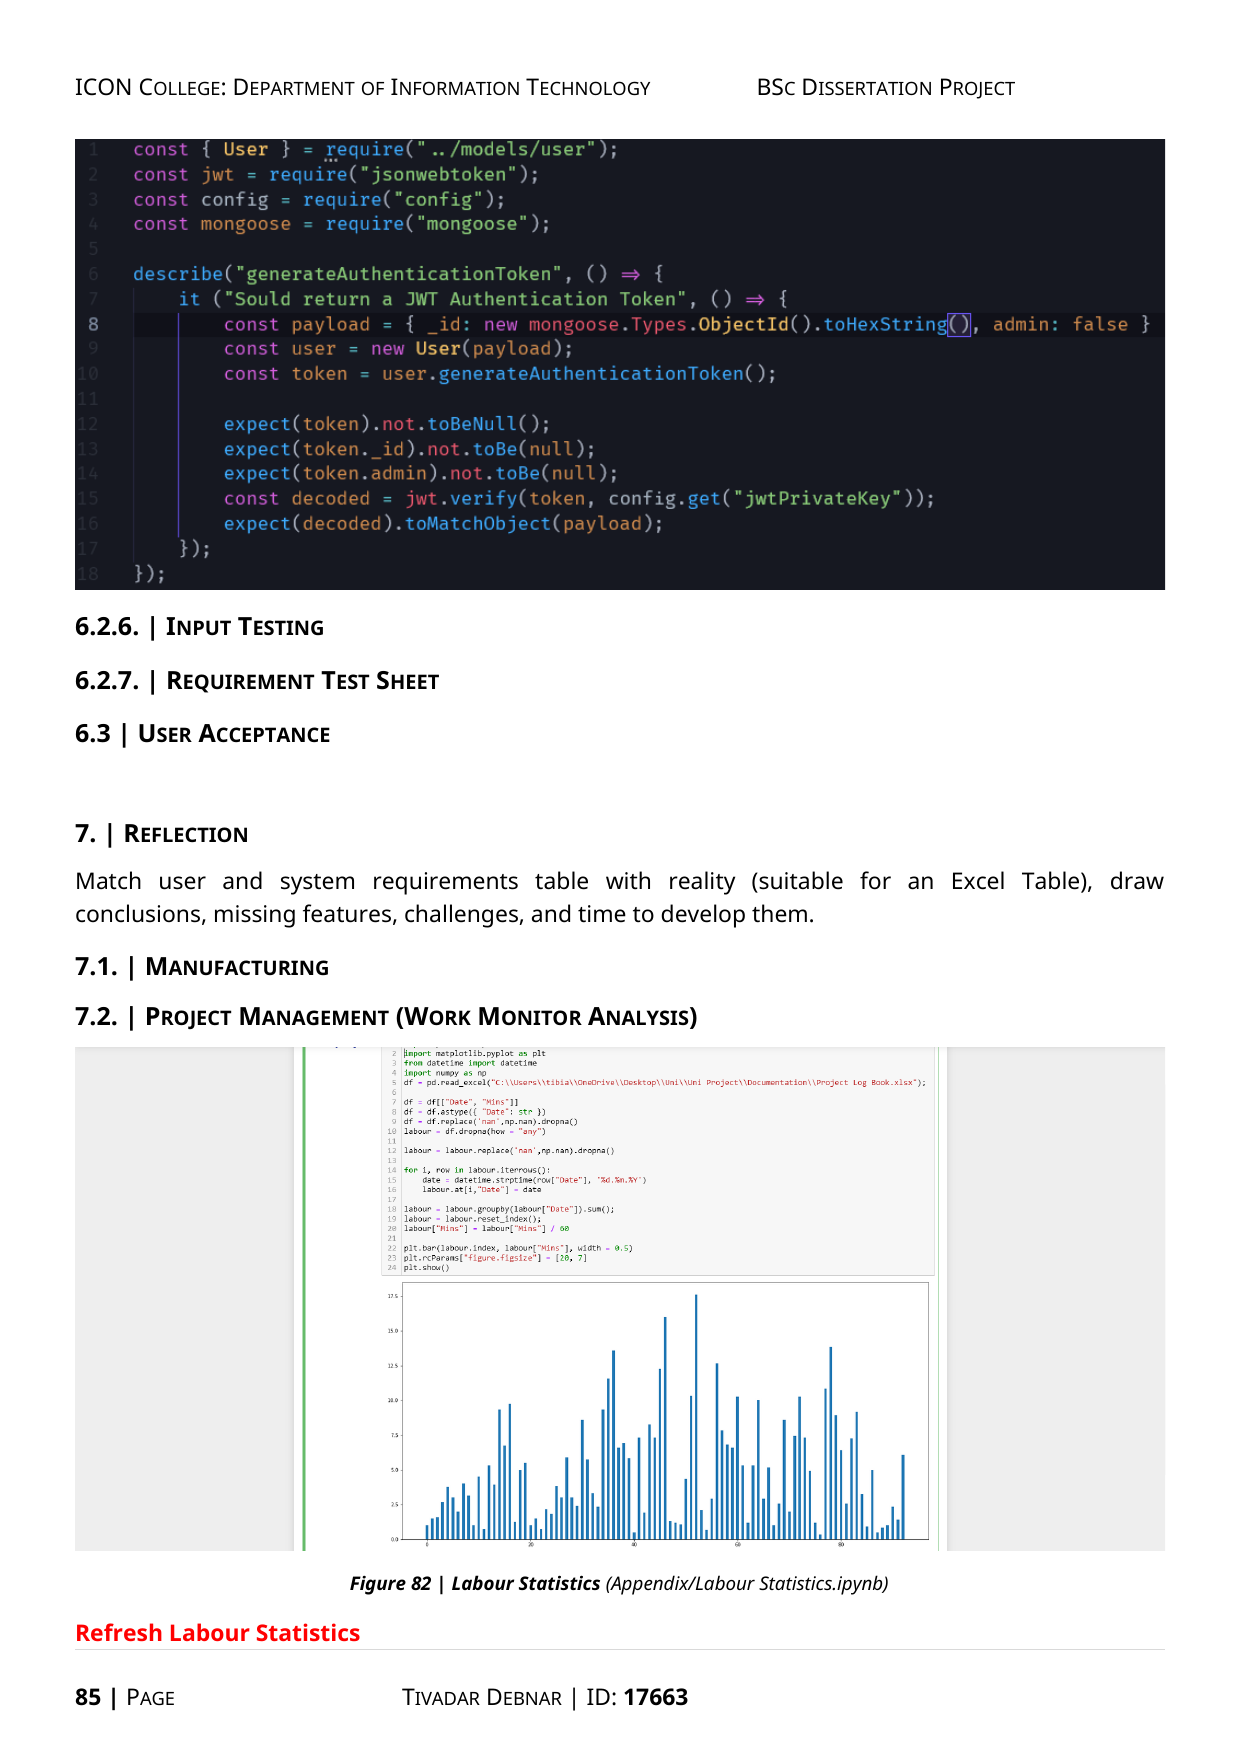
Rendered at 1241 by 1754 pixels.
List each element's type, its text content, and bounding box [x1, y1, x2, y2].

subtitle 7.2. | Project Management (Work Monitor Analysis) [75, 998, 1165, 1032]
picture [75, 1047, 1166, 1551]
text Match user and system requirements table with reality (suitable for an Excel Table), draw conclusions, missing features, challenges, and time to develop them. [75, 865, 1165, 930]
text Refresh Labour Statistics [75, 1617, 1165, 1648]
subtitle 6.2.7. | Requirement Test Sheet [75, 662, 1165, 696]
subtitle 6.2.6. | Input Testing [75, 609, 1165, 643]
subtitle 6.3 | User Acceptance [75, 716, 1165, 750]
subtitle 7.1. | Manufacturing [75, 949, 1165, 983]
picture [75, 139, 1166, 590]
subtitle 7. | Reflection [75, 815, 1165, 849]
text Figure | Labour Statistics (Appendix/Labour Statistics.ipynb) [75, 1570, 1165, 1596]
